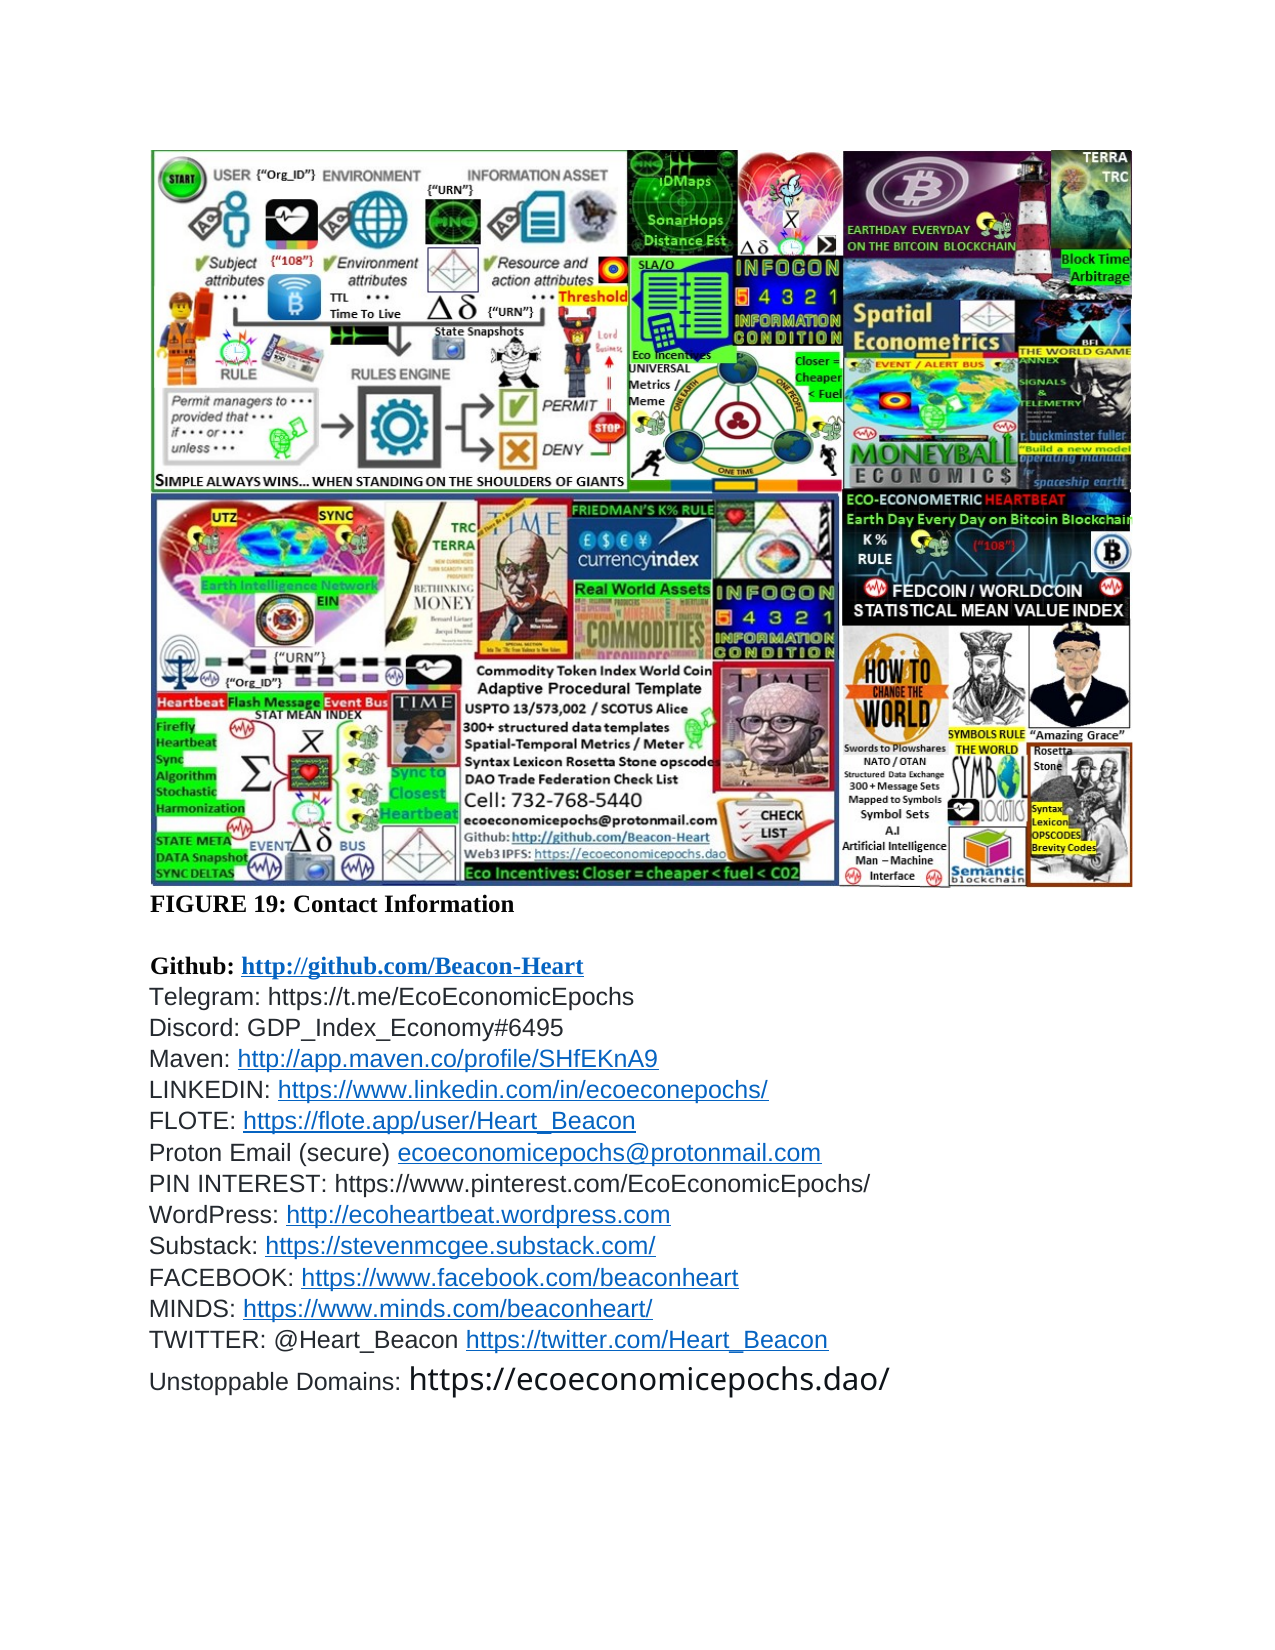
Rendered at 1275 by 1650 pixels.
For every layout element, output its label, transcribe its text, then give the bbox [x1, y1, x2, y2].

text Substack: https://stevenmcgee.substack.com/ [148, 1231, 1132, 1260]
text FIGURE 19: Contact Information [150, 889, 1132, 918]
text LINKEDIN: https://www.linkedin.com/in/ecoeconepochs/ [148, 1075, 1132, 1104]
text MINDS: https://www.minds.com/beaconheart/ [148, 1294, 1132, 1323]
text WordPress: http://ecoheartbeat.wordpress.com [148, 1200, 1132, 1228]
text FACEBOOK: https://www.facebook.com/beaconheart [148, 1262, 1132, 1291]
text Proton Email (secure) ecoeconomicepochs@protonmail.com [148, 1138, 1132, 1166]
text Telegram: https://t.me/EcoEconomicEpochs [148, 982, 1132, 1011]
text TWITTER: @Heart_Beacon https://twitter.com/Heart_Beacon [148, 1325, 1132, 1354]
text Github: http://github.com/Beacon-Heart [150, 951, 1132, 979]
text Maven: http://app.maven.co/profile/SHfEKnA9 [148, 1043, 1132, 1072]
picture [150, 150, 1133, 888]
text Discord: GDP_Index_Economy#6495 [148, 1013, 1132, 1041]
text FLOTE: https://flote.app/user/Heart_Beacon [148, 1106, 1132, 1135]
text Unstoppable Domains: https://ecoeconomicepochs.dao/ [148, 1357, 1017, 1399]
text PIN INTEREST: https://www.pinterest.com/EcoEconomicEpochs/ [148, 1169, 1132, 1198]
